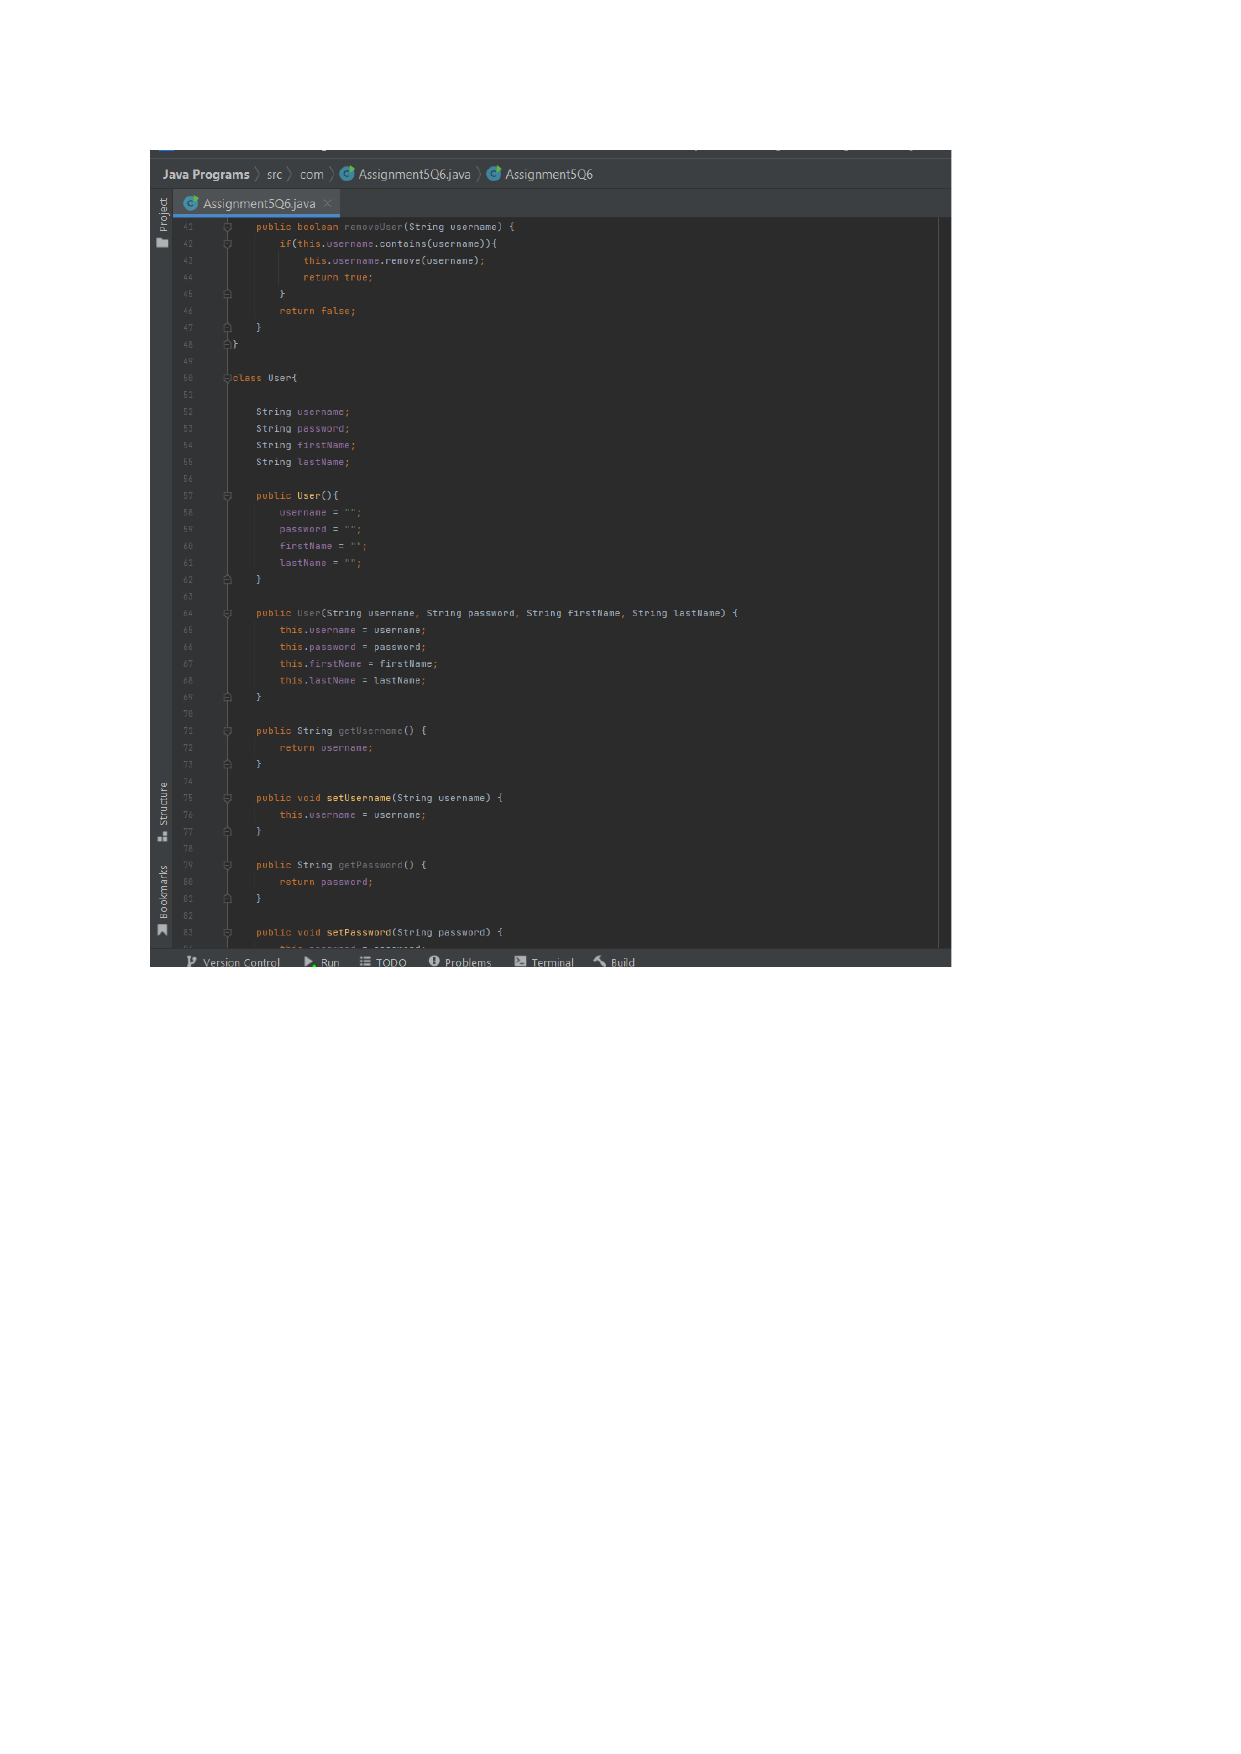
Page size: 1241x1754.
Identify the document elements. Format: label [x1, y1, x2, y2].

picture [150, 150, 952, 967]
